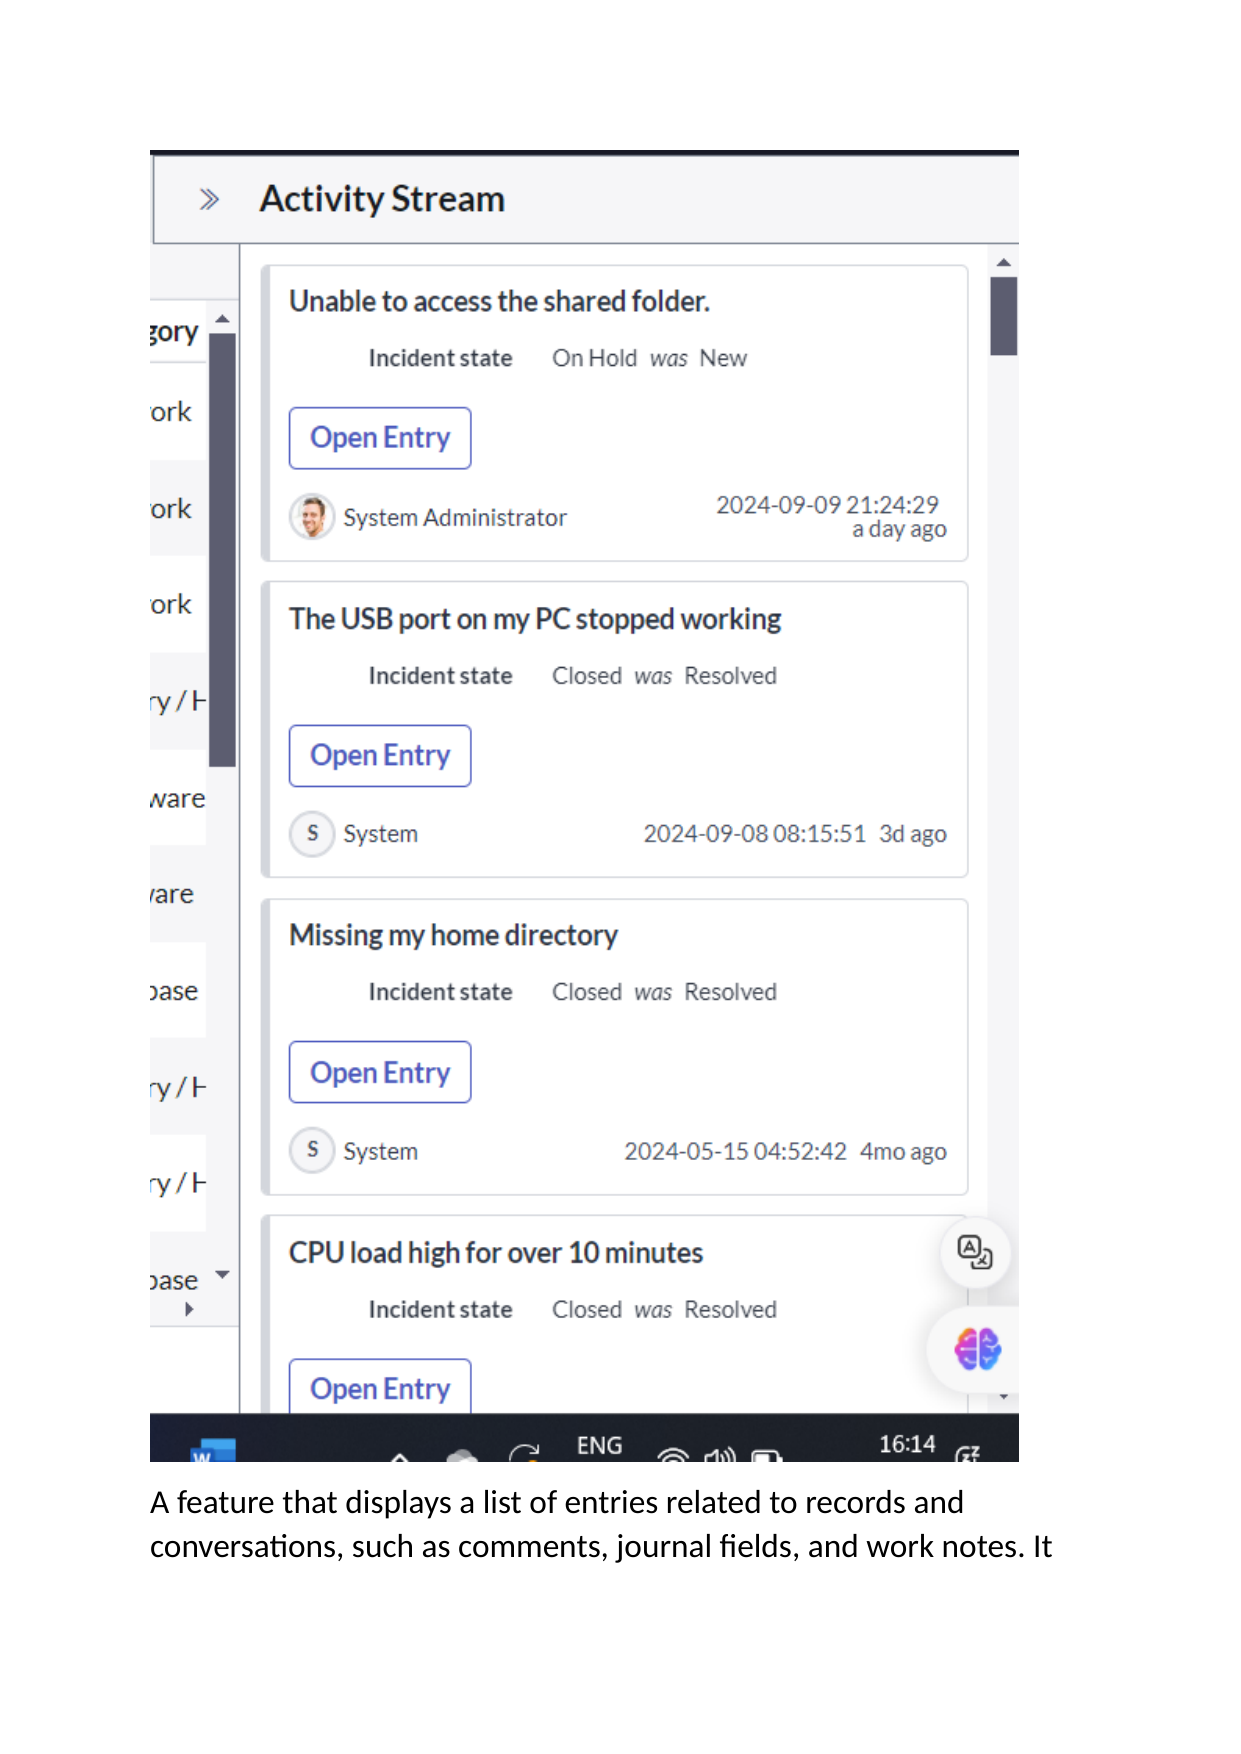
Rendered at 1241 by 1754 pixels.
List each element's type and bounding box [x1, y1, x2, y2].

text [150, 1481, 1090, 1566]
picture [150, 150, 1019, 1462]
